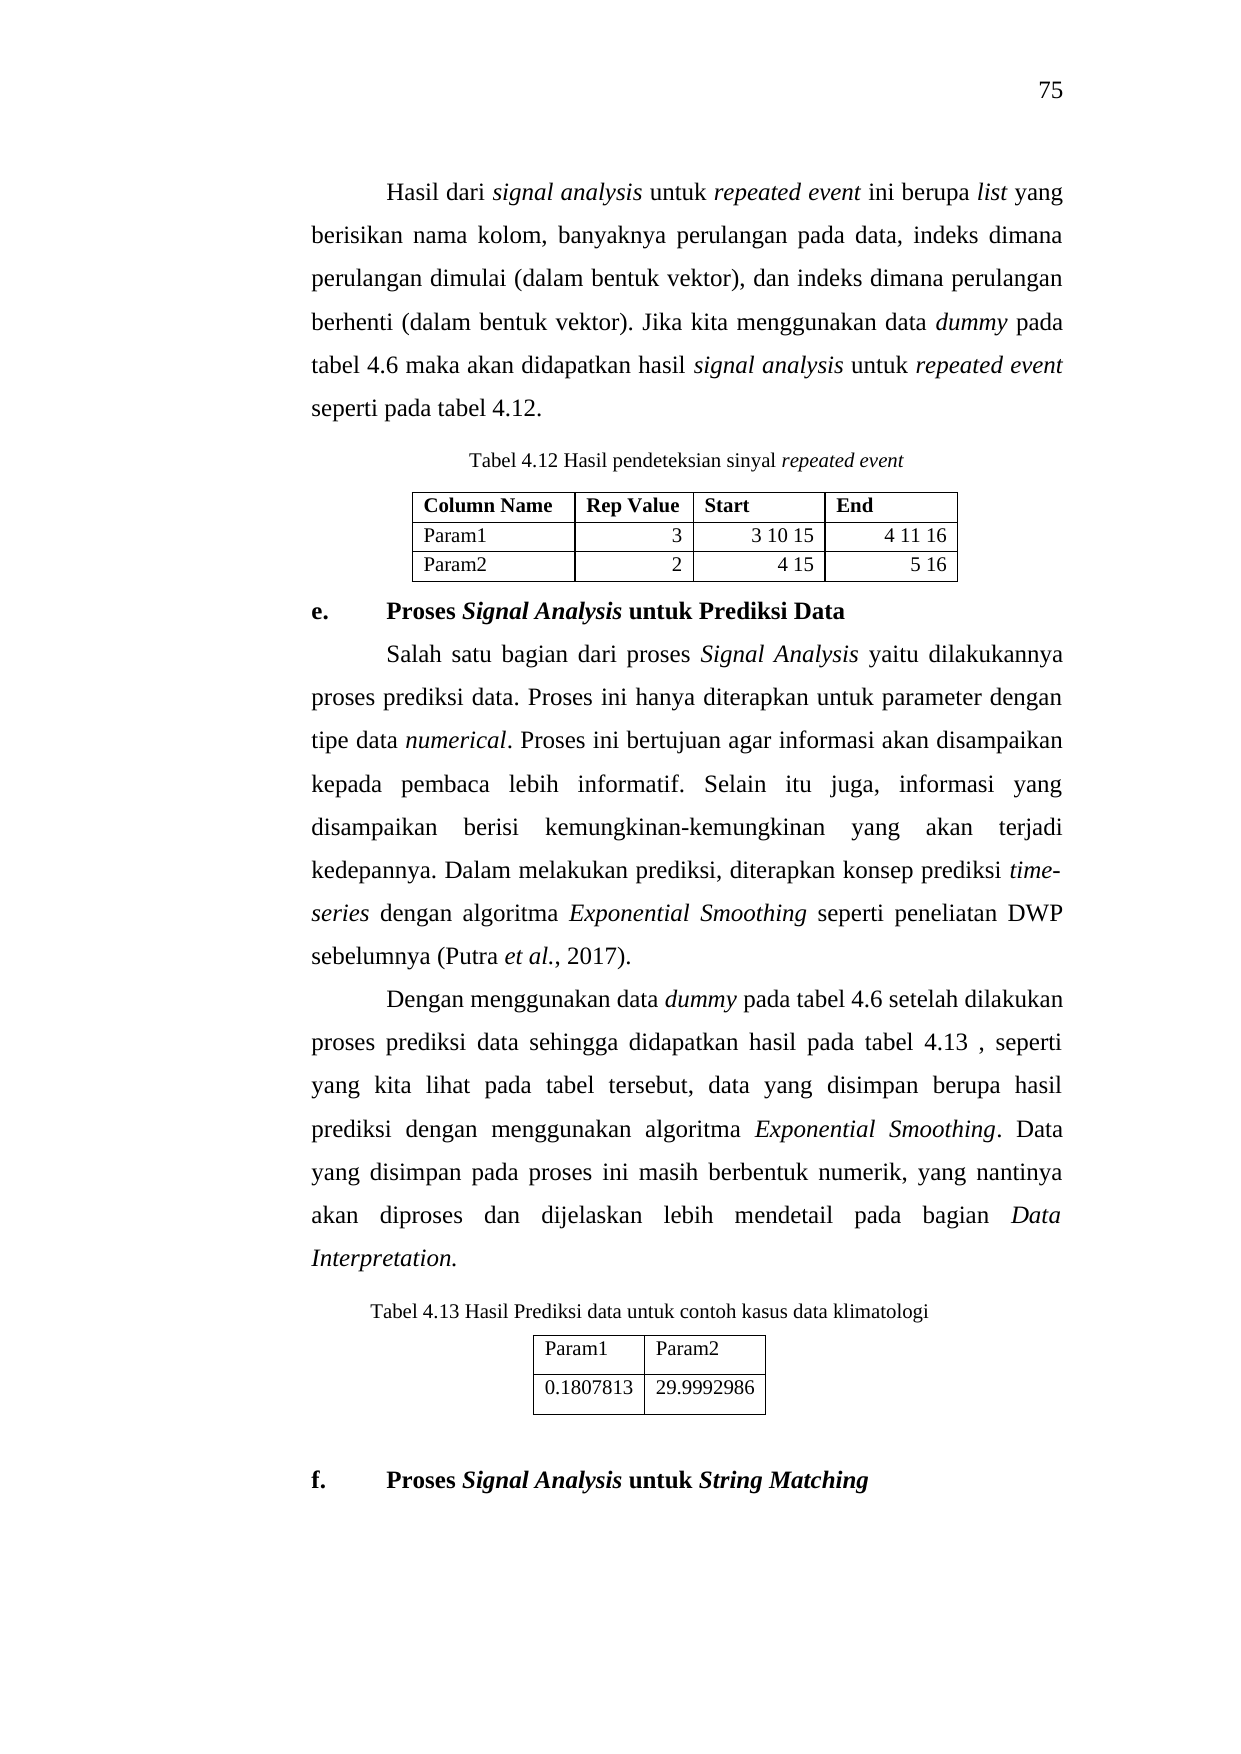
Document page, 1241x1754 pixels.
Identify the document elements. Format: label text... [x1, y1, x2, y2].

table_cell 3 [576, 523, 693, 551]
table_cell 29.9992986 [645, 1375, 765, 1414]
table_cell 4 15 [694, 552, 824, 581]
text Tabel 4.12 Hasil pendeteksian sinyal repeated event [236, 448, 1063, 472]
table_cell 5 16 [826, 552, 957, 581]
table_cell 3 10 15 [694, 523, 824, 551]
text Hasil dari signal analysis untuk repeated event ini berupa list yang berisikan nama kolom, banyaknya perulangan pada data, indeks dimana perulangan dimulai (dalam bentuk vektor), dan indeks dimana perulangan berhenti (dalam bentuk vektor). Jika kita menggunakan data dummy pada tabel 4.6 maka akan didapatkan hasil signal analysis untuk repeated event seperti pada tabel 4.12. [311, 177, 1063, 422]
table_cell 4 11 16 [826, 523, 957, 551]
table_cell 0.1807813 [534, 1375, 644, 1414]
text Salah satu bagian dari proses Signal Analysis yaitu dilakukannya proses prediksi data. Proses ini hanya diterapkan untuk parameter dengan tipe data numerical. Proses ini bertujuan agar informasi akan disampaikan kepada pembaca lebih informatif. Selain itu juga, informasi yang disampaikan berisi kemungkinan-kemungkinan yang akan terjadi kedepannya. Dalam melakukan prediksi, diterapkan konsep prediksi time-series dengan algoritma Exponential Smoothing seperti peneliatan DWP sebelumnya (Putra et al., 2017). [311, 639, 1063, 970]
text Tabel 4.13 Hasil Prediksi data untuk contoh kasus data klimatologi [236, 1299, 1063, 1323]
list Proses Signal Analysis untuk Prediksi Data [311, 596, 1063, 625]
table_cell Param2 [413, 552, 574, 581]
table_header End [826, 493, 957, 522]
text Dengan menggunakan data dummy pada tabel 4.6 setelah dilakukan proses prediksi data sehingga didapatkan hasil pada tabel 4.13 , seperti yang kita lihat pada tabel tersebut, data yang disimpan berupa hasil prediksi dengan menggunakan algoritma Exponential Smoothing. Data yang disimpan pada proses ini masih berbentuk numerik, yang nantinya akan diproses dan dijelaskan lebih mendetail pada bagian Data Interpretation. [311, 984, 1063, 1272]
table_header Param1 [534, 1336, 644, 1374]
table_header Rep Value [576, 493, 693, 522]
table_header Start [694, 493, 824, 522]
table_header Column Name [413, 493, 574, 522]
list Proses Signal Analysis untuk String Matching [311, 1465, 1063, 1493]
table_header Param2 [645, 1336, 765, 1374]
table_cell Param1 [413, 523, 574, 551]
table_cell 2 [576, 552, 693, 581]
